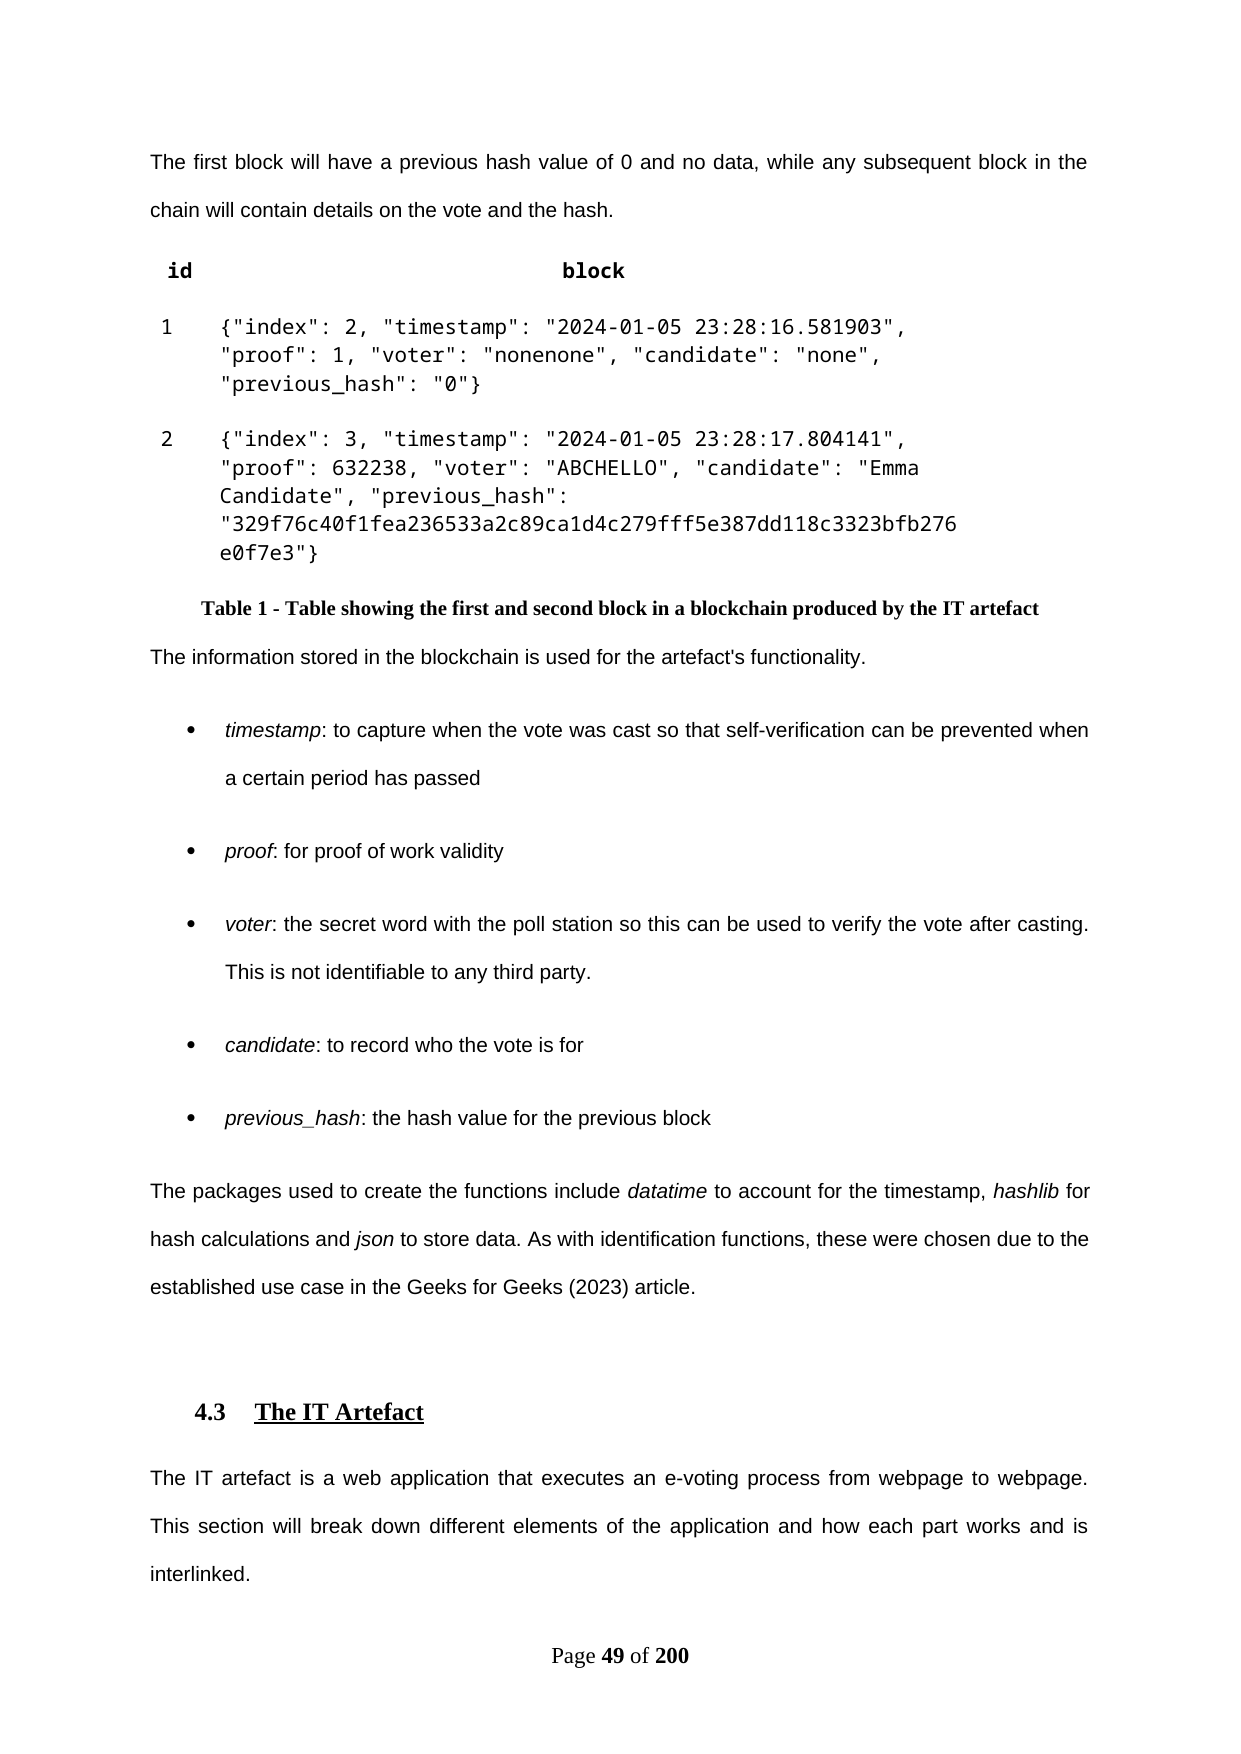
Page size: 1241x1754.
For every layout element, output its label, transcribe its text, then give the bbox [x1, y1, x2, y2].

text The first block will have a previous hash value of 0 and no data, while any subsequent block in the chain will contain details on the vote and the hash. [150, 150, 1090, 222]
list timestamp: to capture when the vote was cast so that self-verification can be prevented when a certain period has passed [187, 717, 1090, 789]
text Table 1 - Table showing the first and second block in a blockchain produced by the IT artefact [150, 596, 1090, 619]
list candidate: to record who the vote is for [187, 1032, 1090, 1057]
text The information stored in the blockchain is used for the artefact's functionality. [150, 644, 1090, 668]
list voter: the secret word with the poll station so this can be used to verify the vote after casting. This is not identifiable to any third party. [187, 912, 1090, 983]
list proof: for proof of work validity [187, 838, 1090, 862]
list previous_hash: the hash value for the previous block [187, 1106, 1090, 1130]
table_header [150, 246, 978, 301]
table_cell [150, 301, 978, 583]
text The IT artefact is a web application that executes an e-voting process from webpage to webpage. This section will break down different elements of the application and how each part works and is interlinked. [150, 1466, 1090, 1585]
subtitle The IT Artefact [194, 1397, 1030, 1426]
text The packages used to create the functions include datatime to account for the timestamp, hashlib for hash calculations and json to store data. As with identification functions, these were chosen due to the established use case in the Geeks for Geeks (2023) article. [150, 1179, 1090, 1298]
